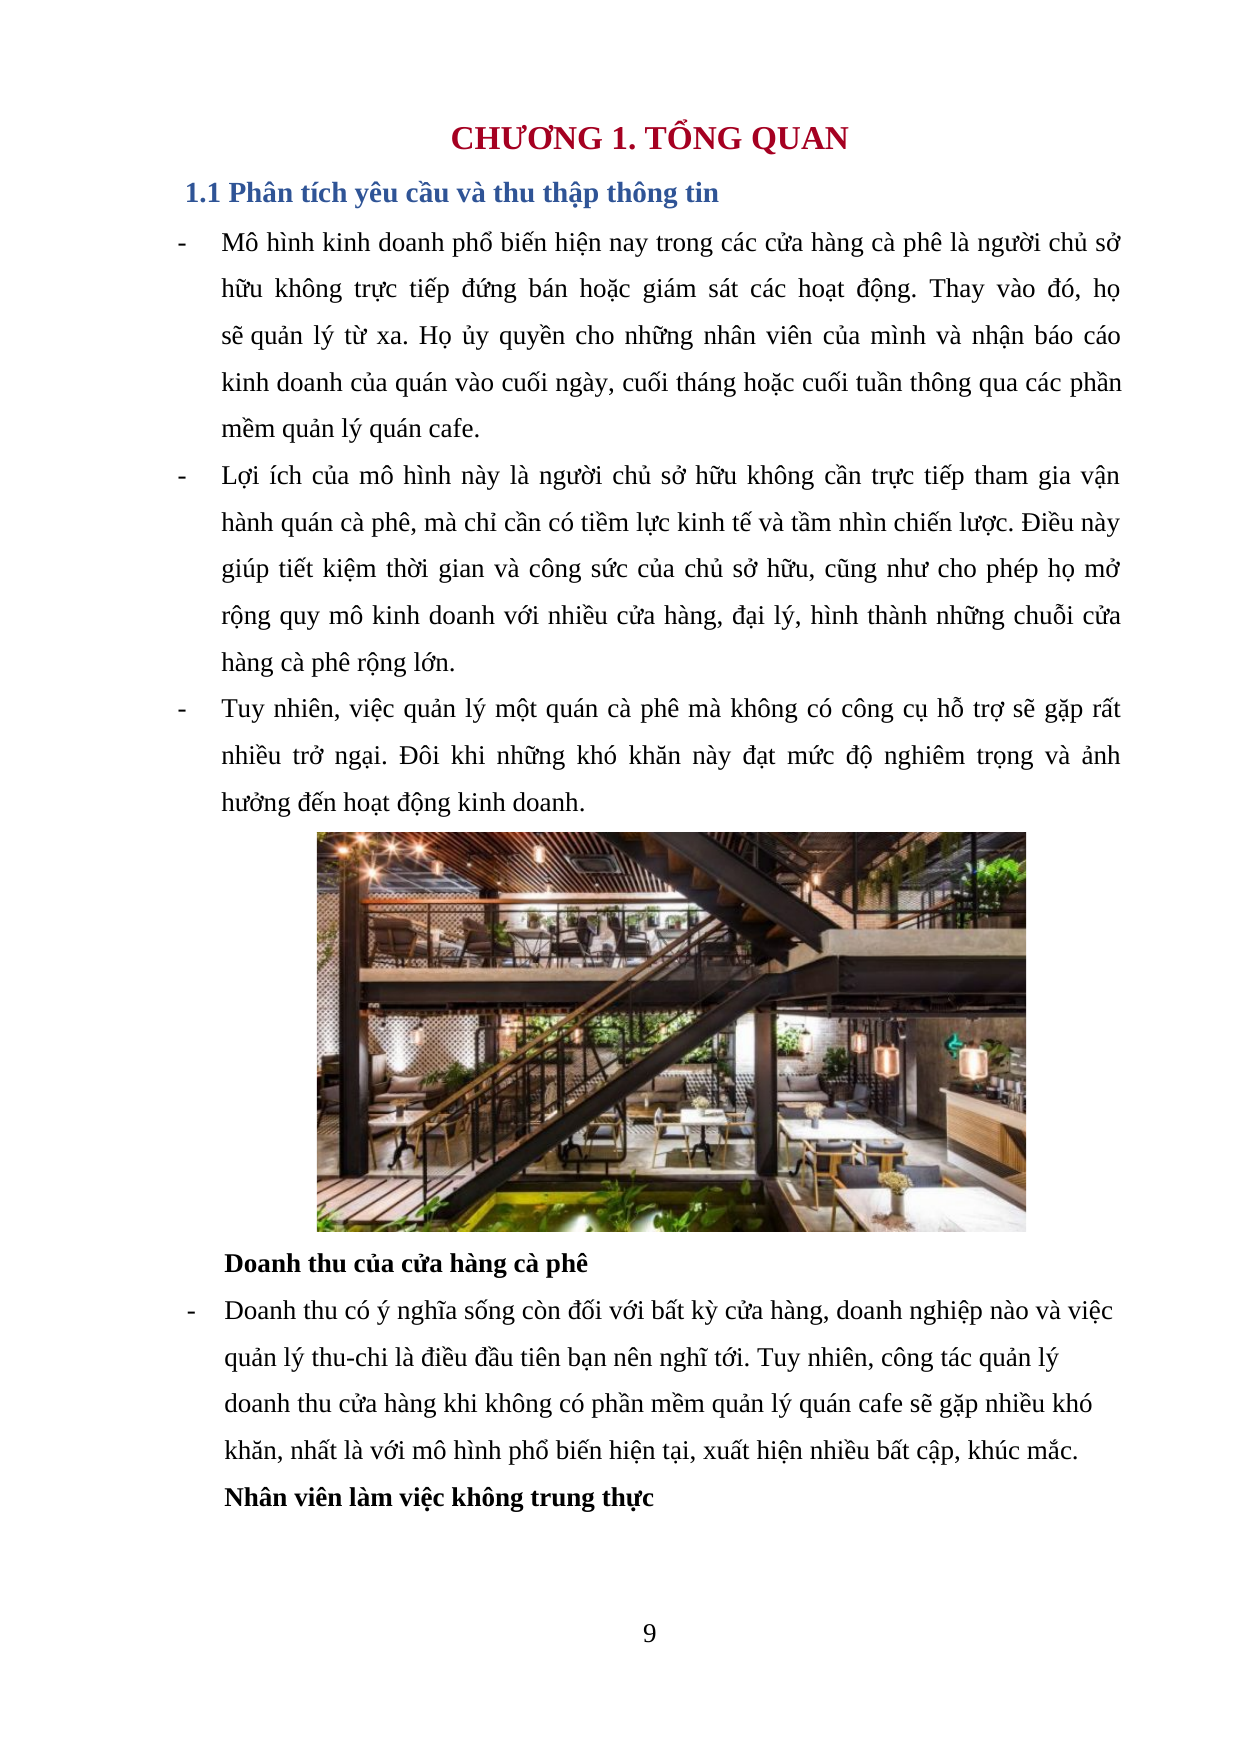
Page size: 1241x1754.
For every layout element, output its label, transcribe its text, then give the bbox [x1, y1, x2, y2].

subtitle 1.1 Phân tích yêu cầu và thu thập thông tin [177, 176, 1122, 209]
list Nhân viên làm việc không trung thực [224, 1481, 1122, 1512]
list Tuy nhiên, việc quản lý một quán cà phê mà không có công cụ hỗ trợ sẽ gặp rất nhiều trở ngại. Đôi khi những khó khăn này đạt mức độ nghiêm trọng và ảnh hưởng đến hoạt động kinh doanh. [177, 693, 1122, 817]
subtitle CHƯƠNG 1. TỔNG QUAN [177, 118, 1122, 156]
list Lợi ích của mô hình này là người chủ sở hữu không cần trực tiếp tham gia vận hành quán cà phê, mà chỉ cần có tiềm lực kinh tế và tầm nhìn chiến lược. Điều này giúp tiết kiệm thời gian và công sức của chủ sở hữu, cũng như cho phép họ mở rộng quy mô kinh doanh với nhiều cửa hàng, đại lý, hình thành những chuỗi cửa hàng cà phê rộng lớn. [177, 459, 1122, 677]
list Doanh thu của cửa hàng cà phê [224, 1247, 1122, 1279]
picture [316, 832, 1027, 1232]
list Doanh thu có ý nghĩa sống còn đối với bất kỳ cửa hàng, doanh nghiệp nào và việc quản lý thu-chi là điều đầu tiên bạn nên nghĩ tới. Tuy nhiên, công tác quản lý doanh thu cửa hàng khi không có phần mềm quản lý quán cafe sẽ gặp nhiều khó khăn, nhất là với mô hình phổ biến hiện tại, xuất hiện nhiều bất cập, khúc mắc. [187, 1294, 1122, 1465]
list Mô hình kinh doanh phổ biến hiện nay trong các cửa hàng cà phê là người chủ sở hữu không trực tiếp đứng bán hoặc giám sát các hoạt động. Thay vào đó, họ sẽ quản lý từ xa. Họ ủy quyền cho những nhân viên của mình và nhận báo cáo kinh doanh của quán vào cuối ngày, cuối tháng hoặc cuối tuần thông qua các phần mềm quản lý quán cafe. [177, 226, 1122, 444]
